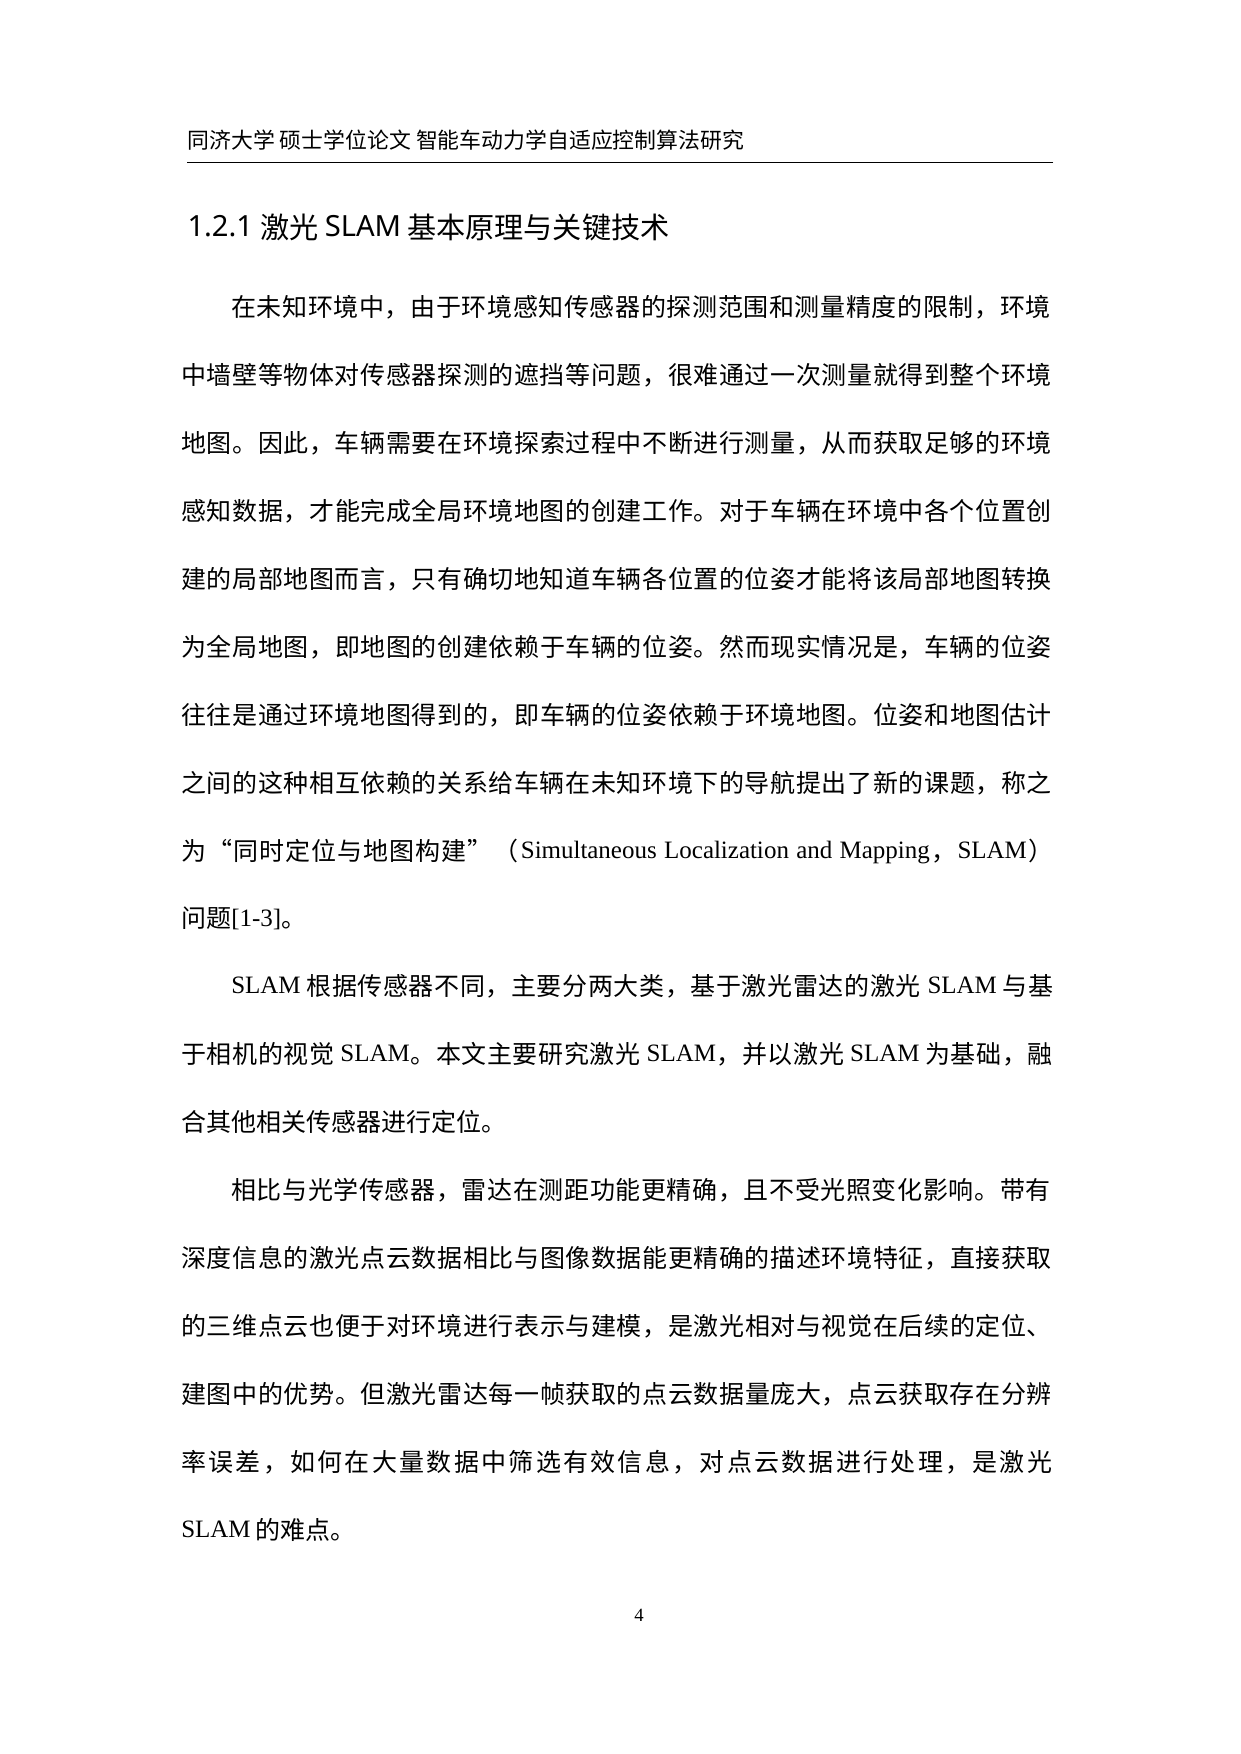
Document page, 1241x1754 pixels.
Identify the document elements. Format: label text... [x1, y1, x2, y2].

text 在未知环境中，由于环境感知传感器的探测范围和测量精度的限制，环境中墙壁等物体对传感器探测的遮挡等问题，很难通过一次测量就得到整个环境地图。因此，车辆需要在环境探索过程中不断进行测量，从而获取足够的环境感知数据，才能完成全局环境地图的创建工作。对于车辆在环境中各个位置创建的局部地图而言，只有确切地知道车辆各位置的位姿才能将该局部地图转换为全局地图，即地图的创建依赖于车辆的位姿。然而现实情况是，车辆的位姿往往是通过环境地图得到的，即车辆的位姿依赖于环境地图。位姿和地图估计之间的这种相互依赖的关系给车辆在未知环境下的导航提出了新的课题，称之为“同时定位与地图构建”（Simultaneous Localization and Mapping，SLAM）问题[1-3]。 [181, 272, 1053, 951]
text 相比与光学传感器，雷达在测距功能更精确，且不受光照变化影响。带有深度信息的激光点云数据相比与图像数据能更精确的描述环境特征，直接获取的三维点云也便于对环境进行表示与建模，是激光相对与视觉在后续的定位、建图中的优势。但激光雷达每一帧获取的点云数据量庞大，点云获取存在分辨率误差，如何在大量数据中筛选有效信息，对点云数据进行处理，是激光SLAM的难点。 [181, 1155, 1053, 1562]
text 1.2.1 激光SLAM基本原理与关键技术 [187, 191, 1053, 259]
text SLAM根据传感器不同，主要分两大类，基于激光雷达的激光SLAM与基于相机的视觉SLAM。本文主要研究激光SLAM，并以激光SLAM为基础，融合其他相关传感器进行定位。 [181, 951, 1053, 1155]
